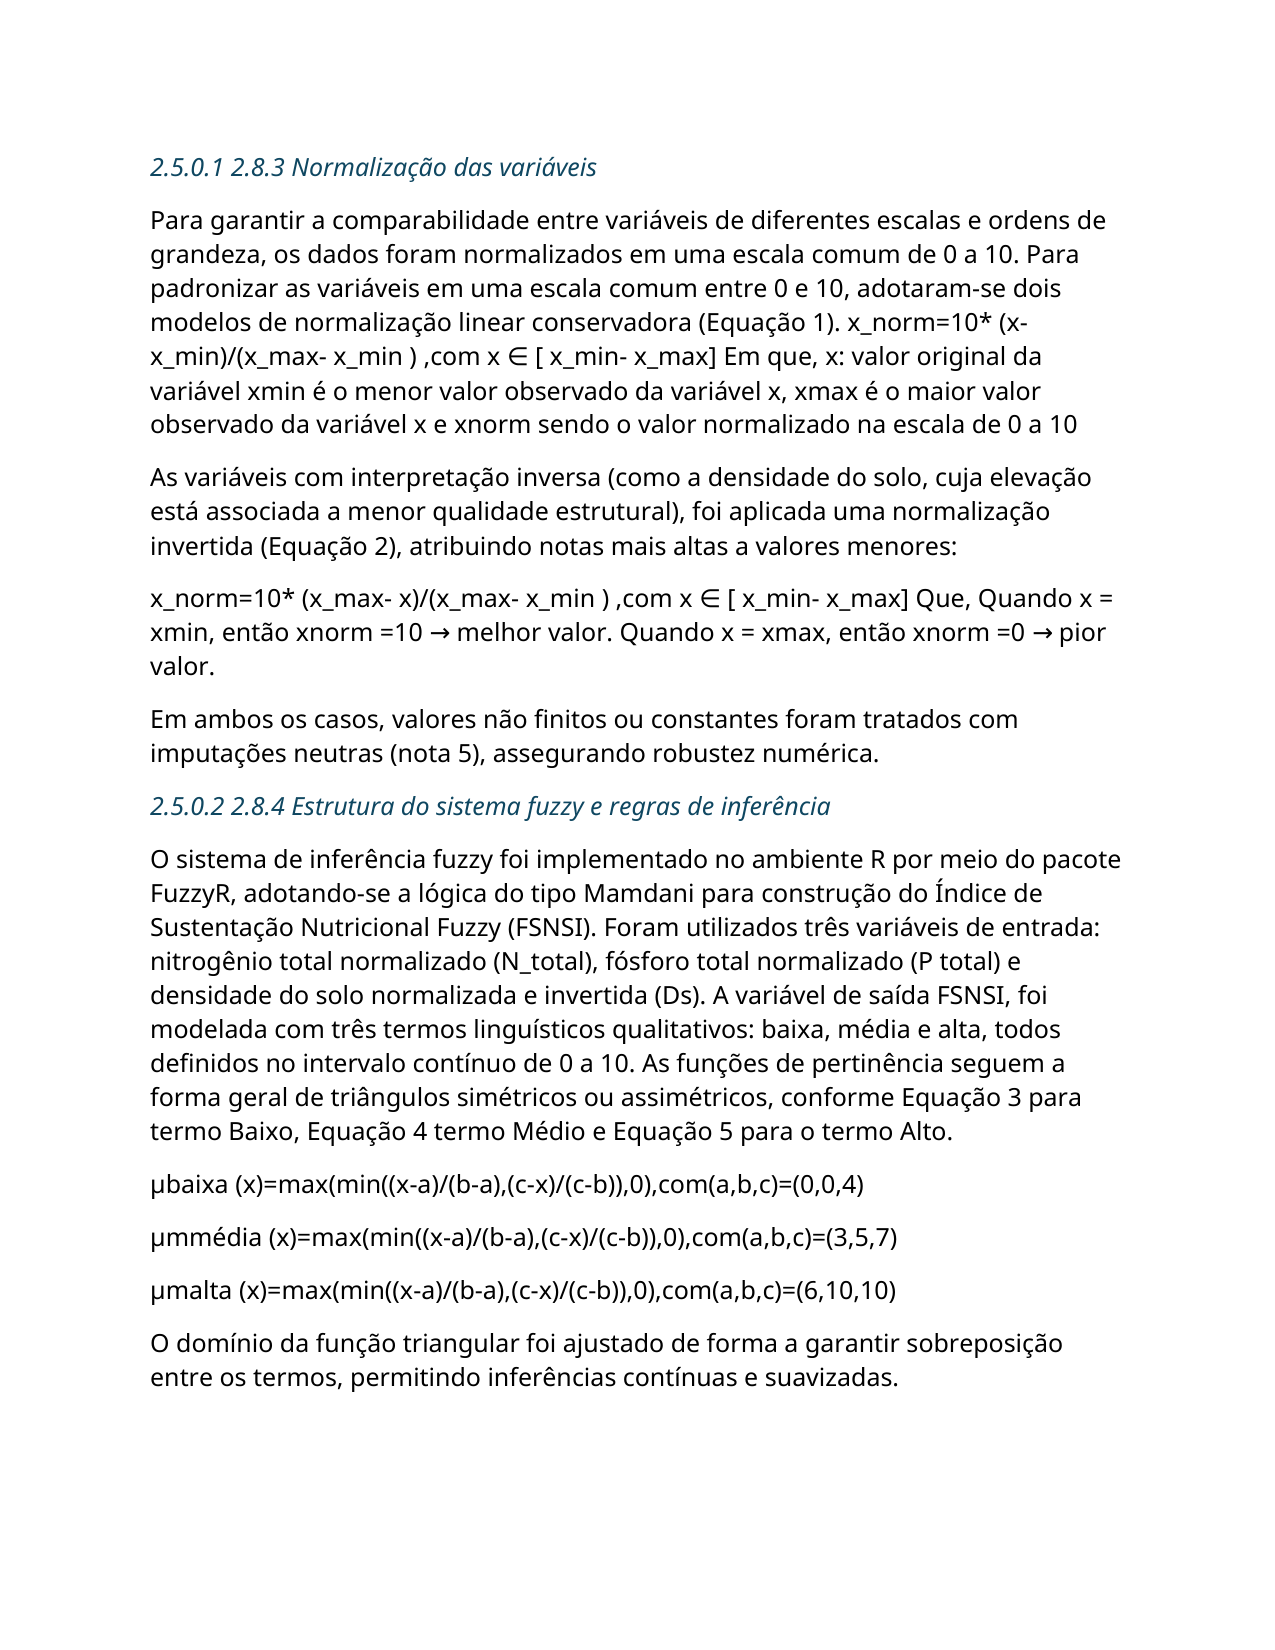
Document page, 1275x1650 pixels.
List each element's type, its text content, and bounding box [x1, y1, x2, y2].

text O sistema de inferência fuzzy foi implementado no ambiente R por meio do pacote FuzzyR, adotando-se a lógica do tipo Mamdani para construção do Índice de Sustentação Nutricional Fuzzy (FSNSI). Foram utilizados três variáveis de entrada: nitrogênio total normalizado (N_total), fósforo total normalizado (P total) e densidade do solo normalizada e invertida (Ds). A variável de saída FSNSI, foi modelada com três termos linguísticos qualitativos: baixa, média e alta, todos definidos no intervalo contínuo de 0 a 10. As funções de pertinência seguem a forma geral de triângulos simétricos ou assimétricos, conforme Equação 3 para termo Baixo, Equação 4 termo Médio e Equação 5 para o termo Alto. [150, 842, 1125, 1148]
text Para garantir a comparabilidade entre variáveis de diferentes escalas e ordens de grandeza, os dados foram normalizados em uma escala comum de 0 a 10. Para padronizar as variáveis em uma escala comum entre 0 e 10, adotaram-se dois modelos de normalização linear conservadora (Equação 1). x_norm=10* (x- x_min)/(x_max- x_min ) ,com x ∈ [ x_min- x_max] Em que, x: valor original da variável xmin é o menor valor observado da variável x, xmax é o maior valor observado da variável x e xnorm sendo o valor normalizado na escala de 0 a 10 [150, 203, 1125, 441]
text μbaixa (x)=max⁡(min((x-a)/(b-a),(c-x)/(c-b)),0),com(a,b,c)=(0,0,4) [150, 1167, 1125, 1201]
subtitle 2.5.0.1 2.8.3 Normalização das variáveis [150, 150, 1125, 184]
text μmmédia (x)=max⁡(min((x-a)/(b-a),(c-x)/(c-b)),0),com(a,b,c)=(3,5,7) [150, 1220, 1125, 1254]
text x_norm=10* (x_max- x)/(x_max- x_min ) ,com x ∈ [ x_min- x_max] Que, Quando x = xmin, então xnorm =10 → melhor valor. Quando x = xmax, então xnorm =0 → pior valor. [150, 581, 1125, 683]
subtitle 2.5.0.2 2.8.4 Estrutura do sistema fuzzy e regras de inferência [150, 789, 1125, 823]
text O domínio da função triangular foi ajustado de forma a garantir sobreposição entre os termos, permitindo inferências contínuas e suavizadas. [150, 1325, 1125, 1393]
text As variáveis com interpretação inversa (como a densidade do solo, cuja elevação está associada a menor qualidade estrutural), foi aplicada uma normalização invertida (Equação 2), atribuindo notas mais altas a valores menores: [150, 460, 1125, 562]
text μmalta (x)=max⁡(min((x-a)/(b-a),(c-x)/(c-b)),0),com(a,b,c)=(6,10,10) [150, 1272, 1125, 1307]
text Em ambos os casos, valores não finitos ou constantes foram tratados com imputações neutras (nota 5), assegurando robustez numérica. [150, 702, 1125, 770]
